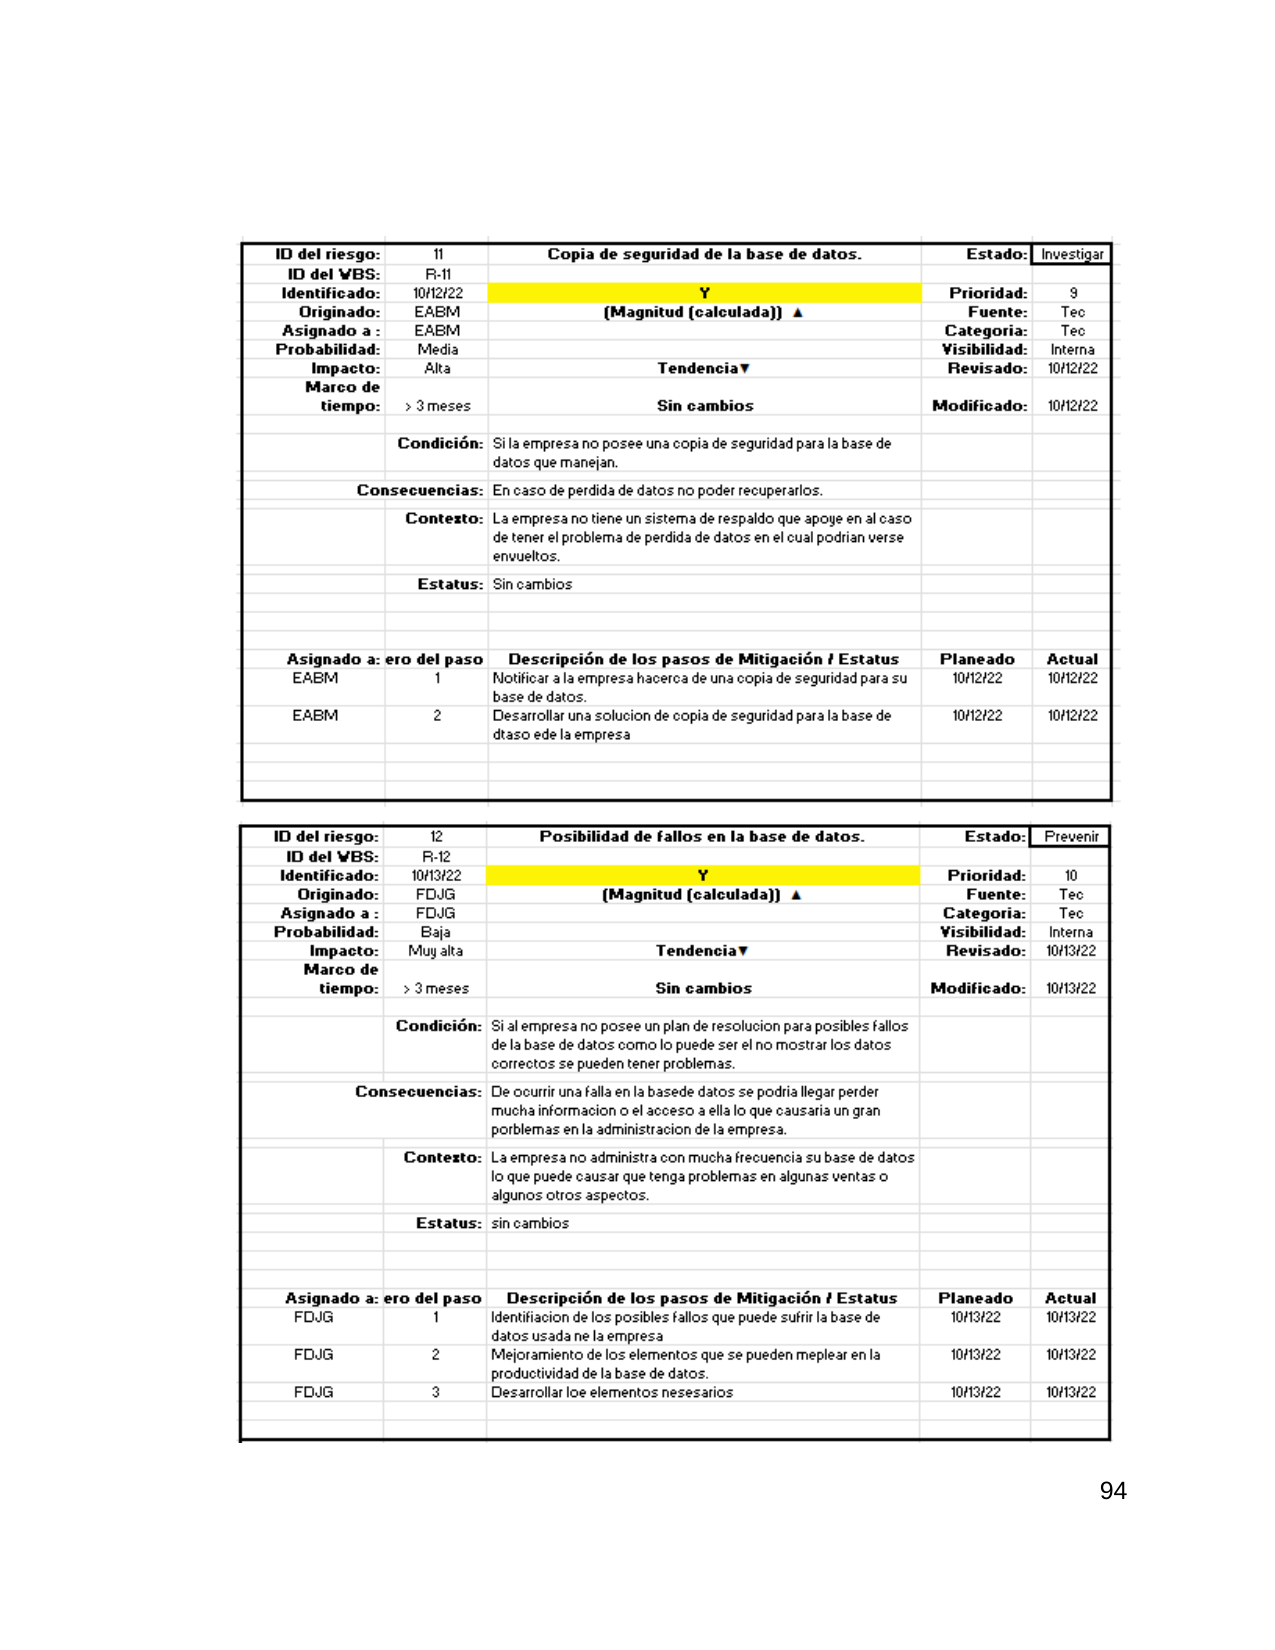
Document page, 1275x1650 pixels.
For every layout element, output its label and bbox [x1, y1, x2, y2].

picture [236, 236, 1121, 807]
picture [236, 821, 1113, 1443]
